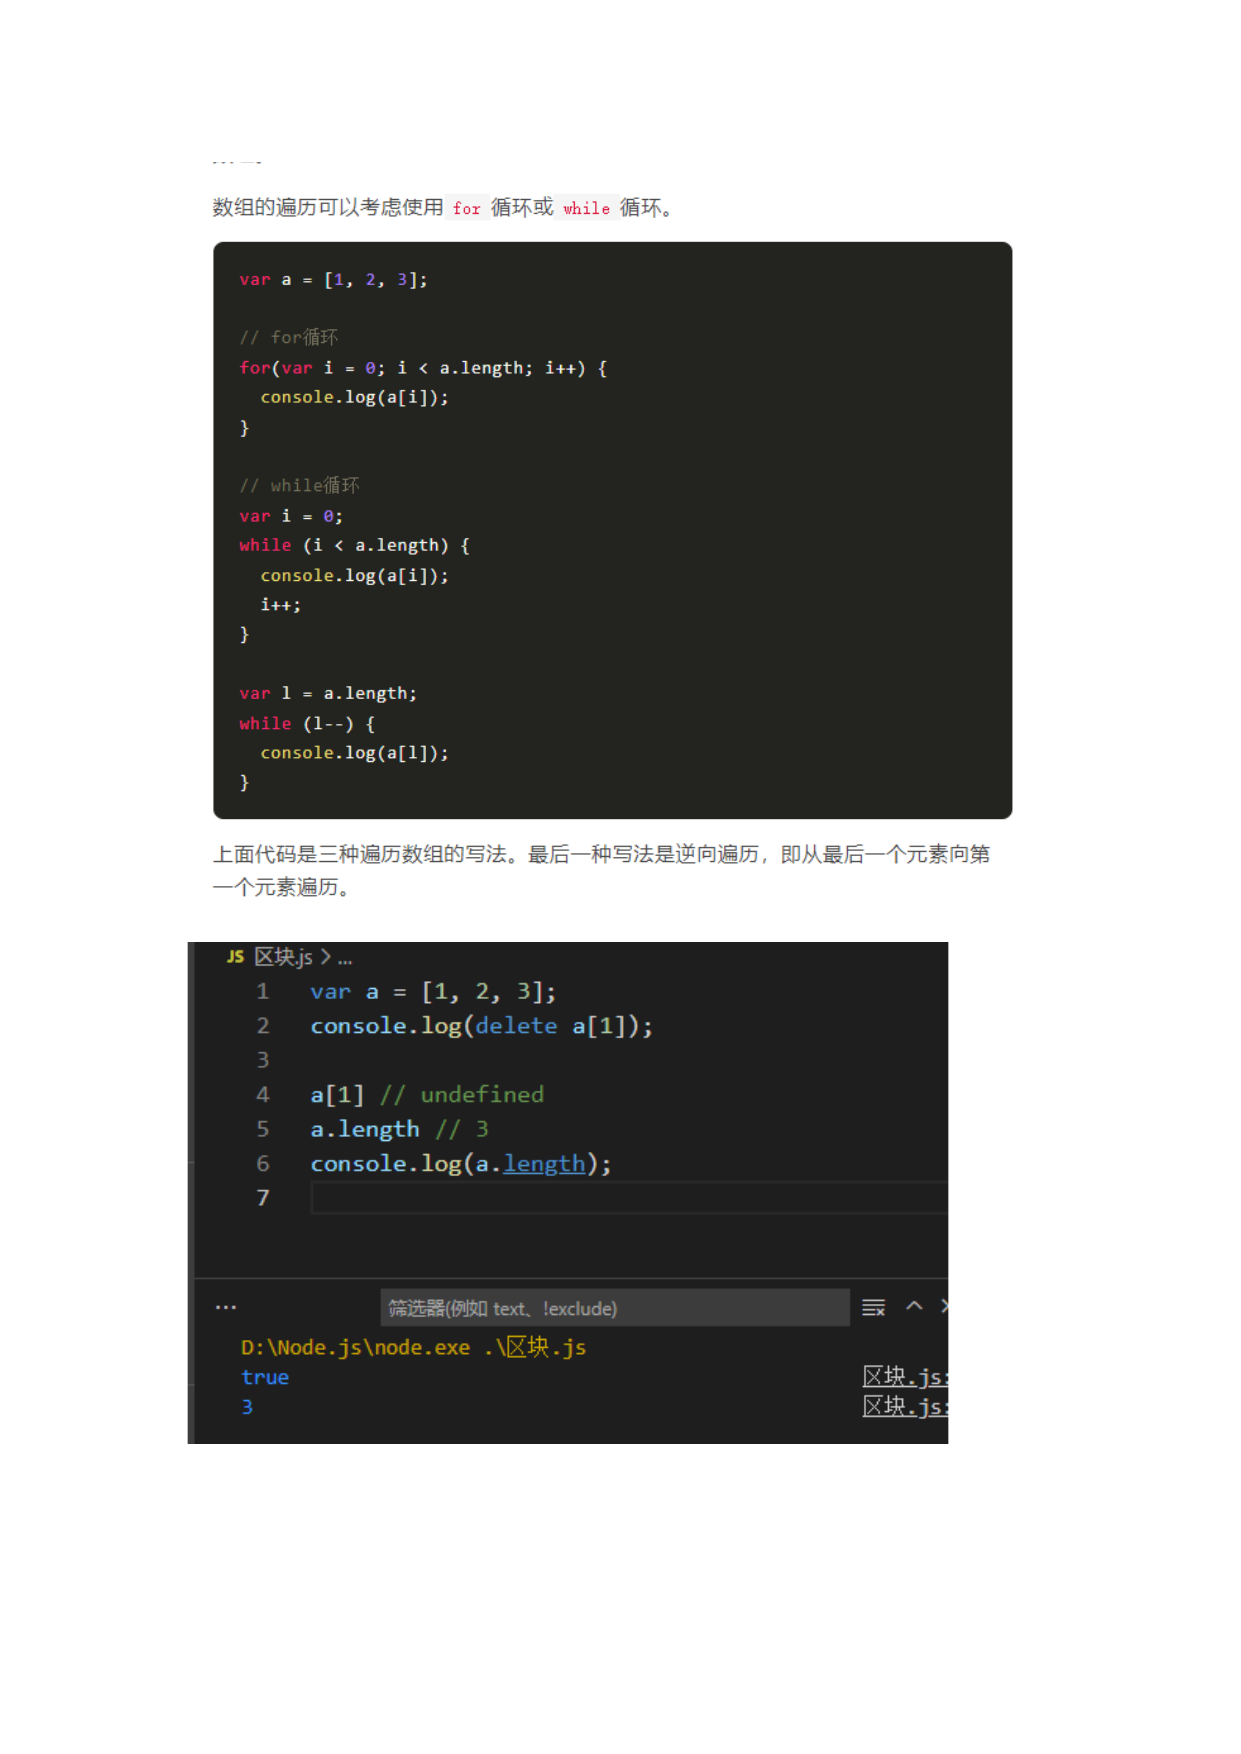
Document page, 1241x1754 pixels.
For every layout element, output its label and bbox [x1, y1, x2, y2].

picture [187, 942, 949, 1444]
picture [187, 162, 1053, 918]
